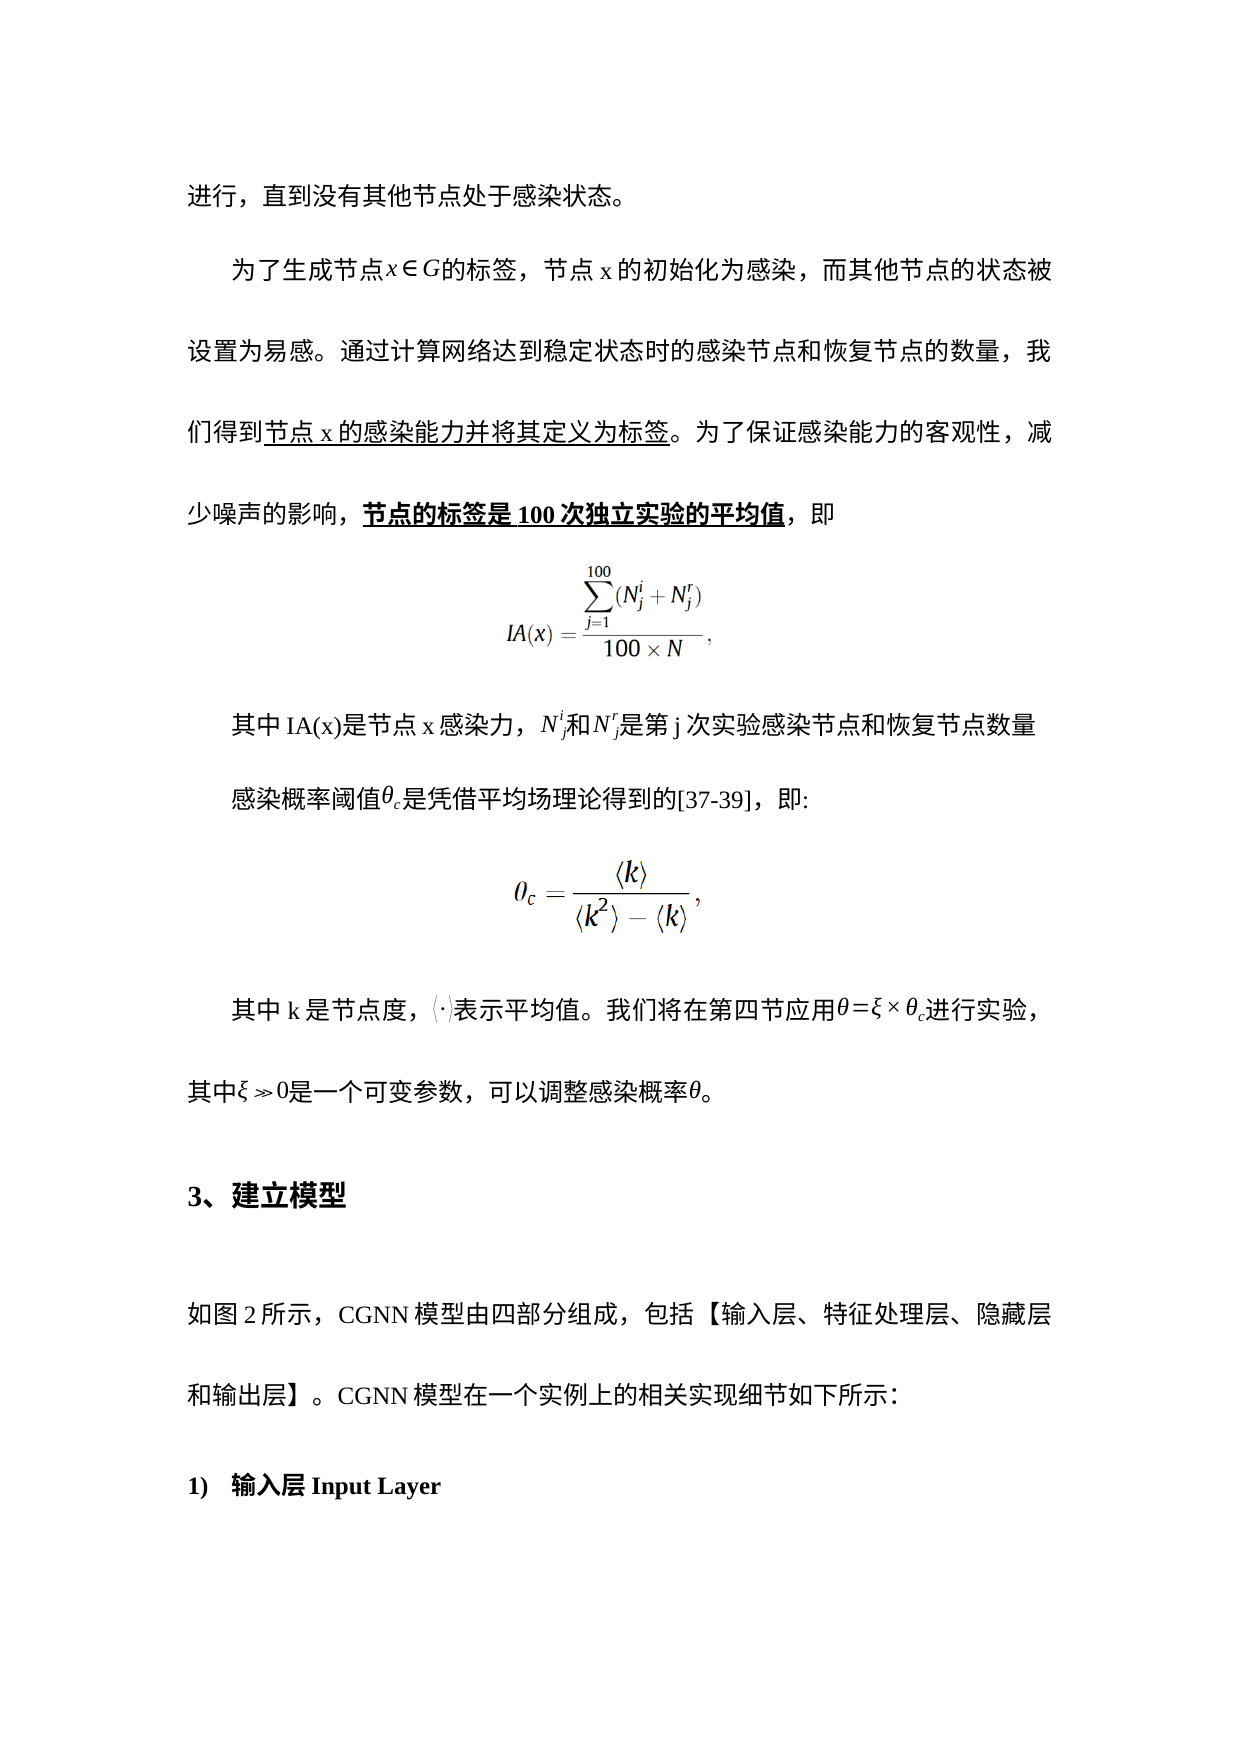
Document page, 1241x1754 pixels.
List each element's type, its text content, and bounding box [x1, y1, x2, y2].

text 如图2所示，CGNN模型由四部分组成，包括【输入层、特征处理层、隐藏层和输出层】。CGNN模型在一个实例上的相关实现细节如下所示： [187, 1280, 1053, 1426]
subtitle 3、建立模型 [187, 1161, 1053, 1226]
text 其中k是节点度，表示平均值。我们将在第四节应用进行实验，其中是一个可变参数，可以调整感染概率。 [187, 976, 1053, 1123]
text 其中IA(x)是节点x感染力，和是第j次实验感染节点和恢复节点数量 [187, 691, 1053, 756]
list 输入层Input Layer [187, 1451, 1053, 1516]
text 感染概率阈值是凭借平均场理论得到的[37-39]，即: [187, 765, 1053, 830]
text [187, 162, 1053, 227]
text 为了生成节点的标签，节点x的初始化为感染，而其他节点的状态被设置为易感。通过计算网络达到稳定状态时的感染节点和恢复节点的数量，我们得到节点x的感染能力并将其定义为标签。为了保证感染能力的客观性，减少噪声的影响，节点的标签是100次独立实验的平均值，即 [187, 236, 1053, 545]
picture [487, 553, 753, 673]
